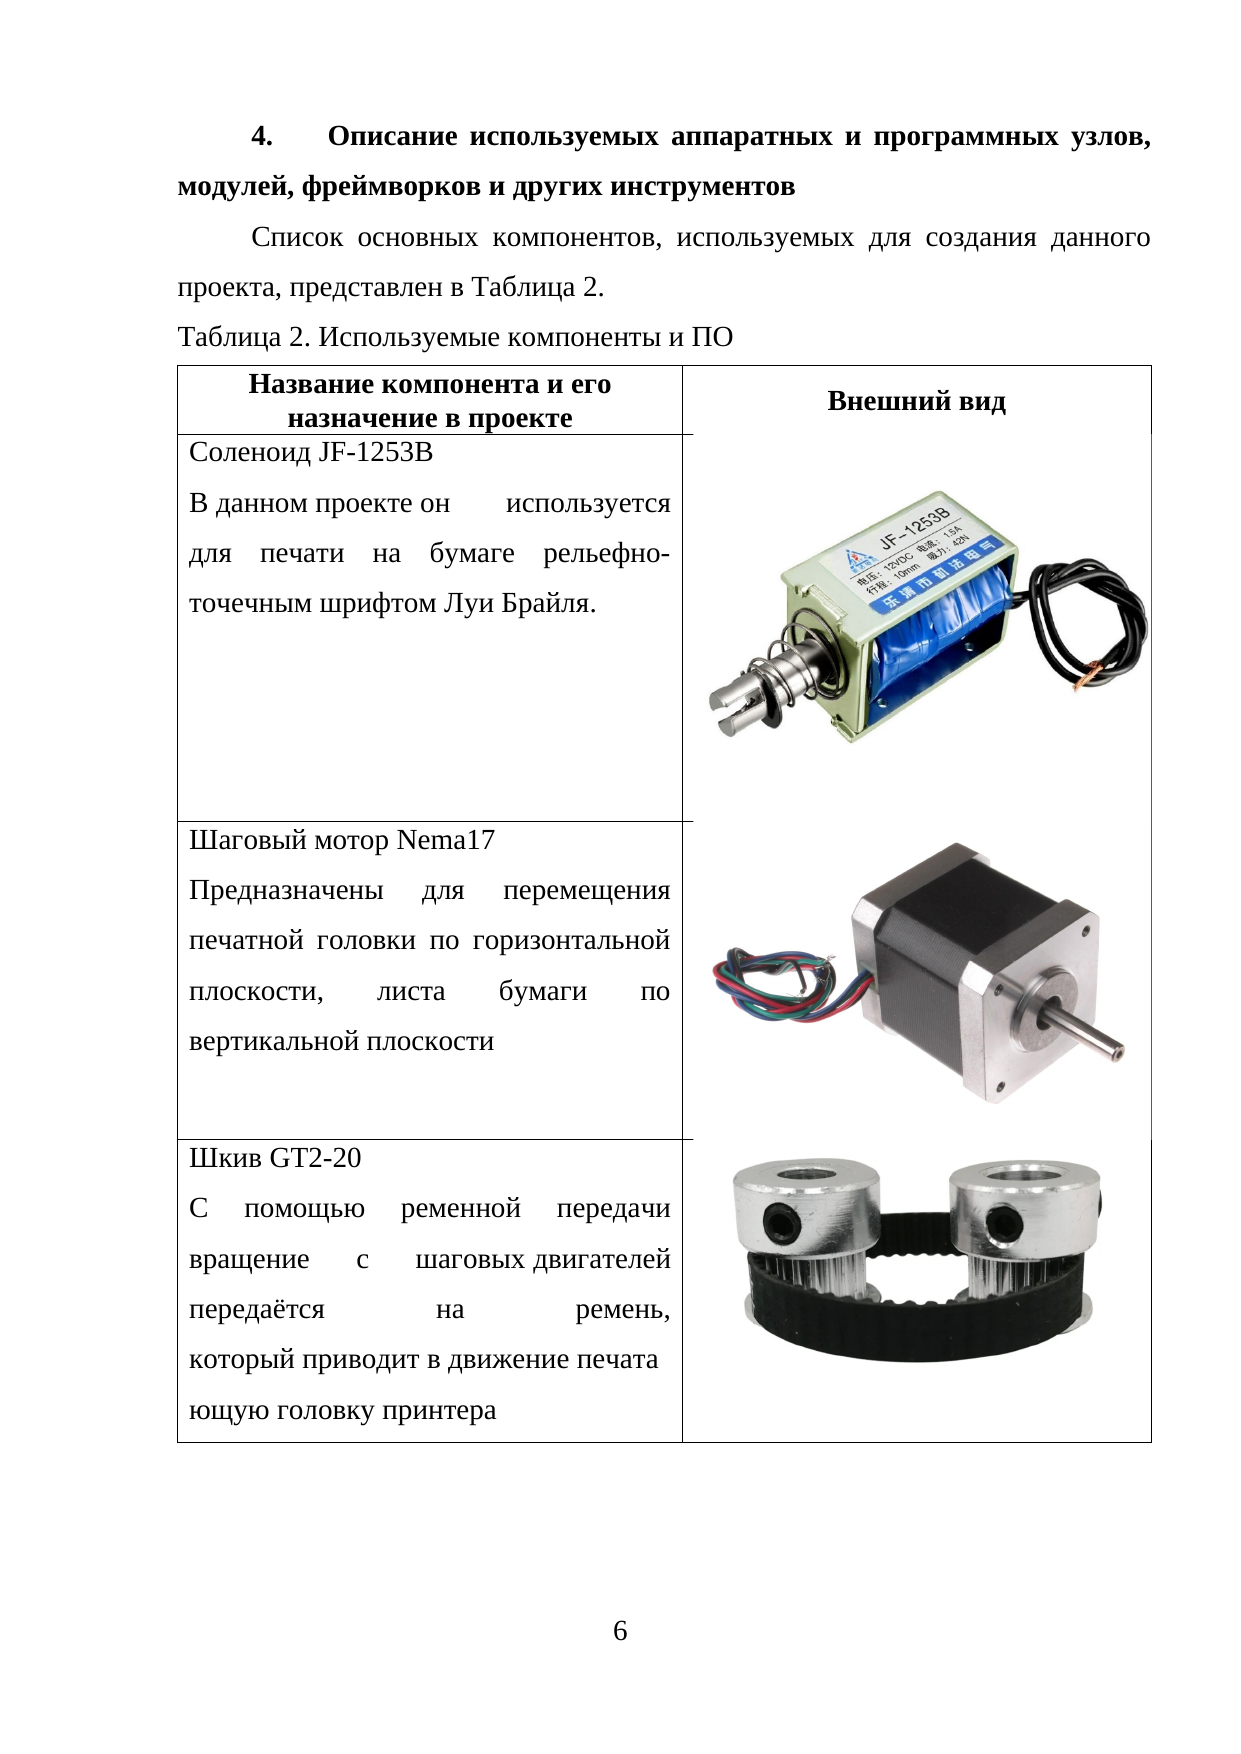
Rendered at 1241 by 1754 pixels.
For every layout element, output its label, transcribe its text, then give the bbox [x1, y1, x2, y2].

text Список основных компонентов, используемых для создания данного проекта, представлен в Таблица 2. [177, 219, 1152, 303]
table_cell [683, 822, 693, 1139]
table_cell [683, 435, 693, 821]
text Таблица 2. Используемые компоненты и ПО [177, 319, 1152, 353]
table_header Название компонента и его назначение в проекте [178, 366, 682, 433]
table_cell Шаговый мотор Nema17 Предназначены для перемещения печатной головки по горизонтальной плоскости, листа бумаги по вертикальной плоскости [178, 822, 682, 1139]
table_cell Соленоид JF-1253B В данном проекте он используется для печати на бумаге рельефно-точечным шрифтом Луи Брайля. [178, 435, 682, 821]
table_cell [683, 1140, 1151, 1442]
table_cell Шкив GT2-20 С помощью ременной передачи вращение с шаговых двигателей передаётся на ремень, который приводит в движение печатающую головку принтера [178, 1140, 682, 1442]
table_header Внешний вид [683, 366, 1151, 433]
text Описание используемых аппаратных и программных узлов, модулей, фреймворков и других инструментов [177, 118, 1152, 202]
picture [693, 434, 1152, 1376]
